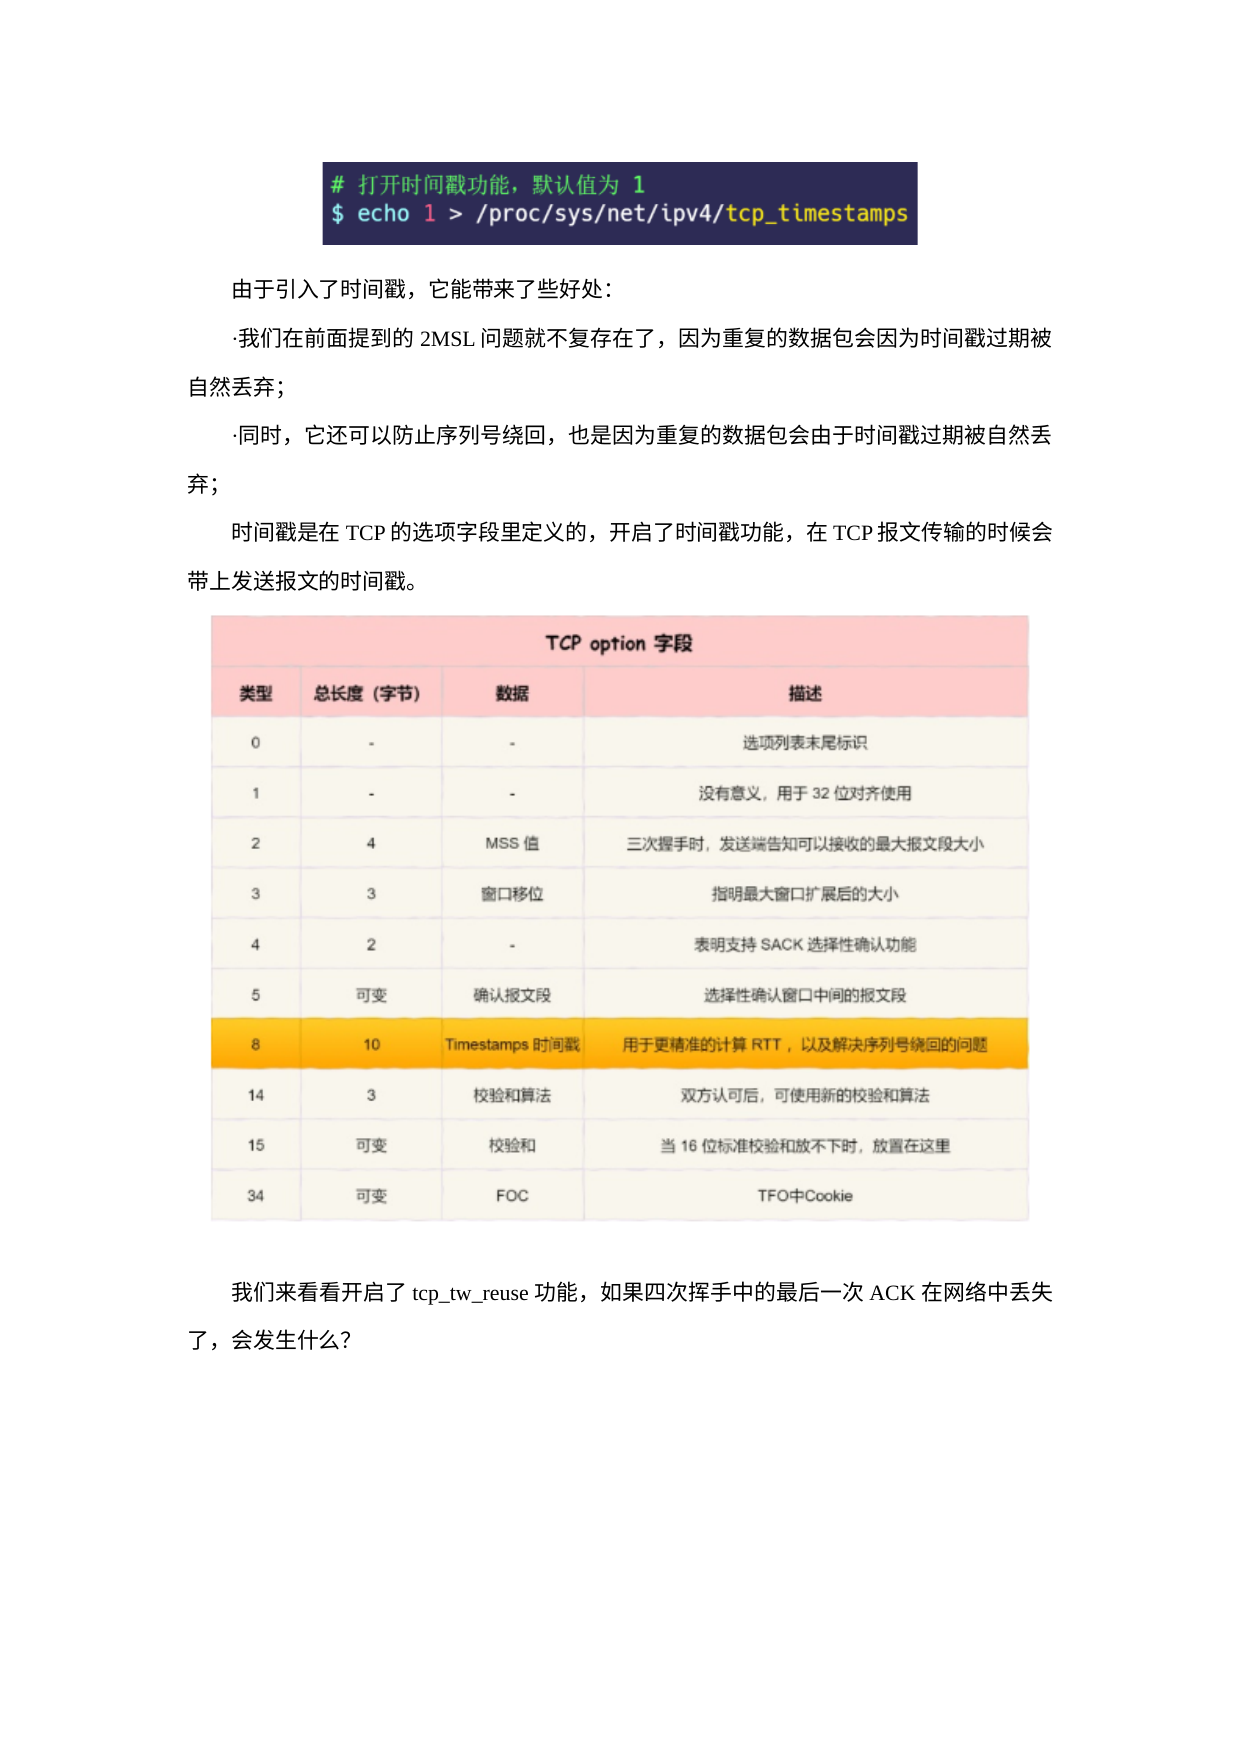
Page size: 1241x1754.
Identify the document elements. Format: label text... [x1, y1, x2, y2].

text 时间戳是在 TCP 的选项字段里定义的，开启了时间戳功能，在 TCP 报文传输的时候会带上发送报文的时间戳。 [187, 514, 1053, 596]
picture [322, 162, 918, 245]
text ·同时，它还可以防止序列号绕回，也是因为重复的数据包会由于时间戳过期被自然丢弃； [187, 417, 1053, 499]
text 我们来看看开启了 tcp_tw_reuse 功能，如果四次挥手中的最后一次 ACK 在网络中丢失了，会发生什么？ [187, 1274, 1053, 1356]
picture [202, 611, 1038, 1231]
text ·我们在前面提到的 2MSL 问题就不复存在了，因为重复的数据包会因为时间戳过期被自然丢弃； [187, 320, 1053, 402]
text 由于引入了时间戳，它能带来了些好处： [187, 272, 1053, 304]
